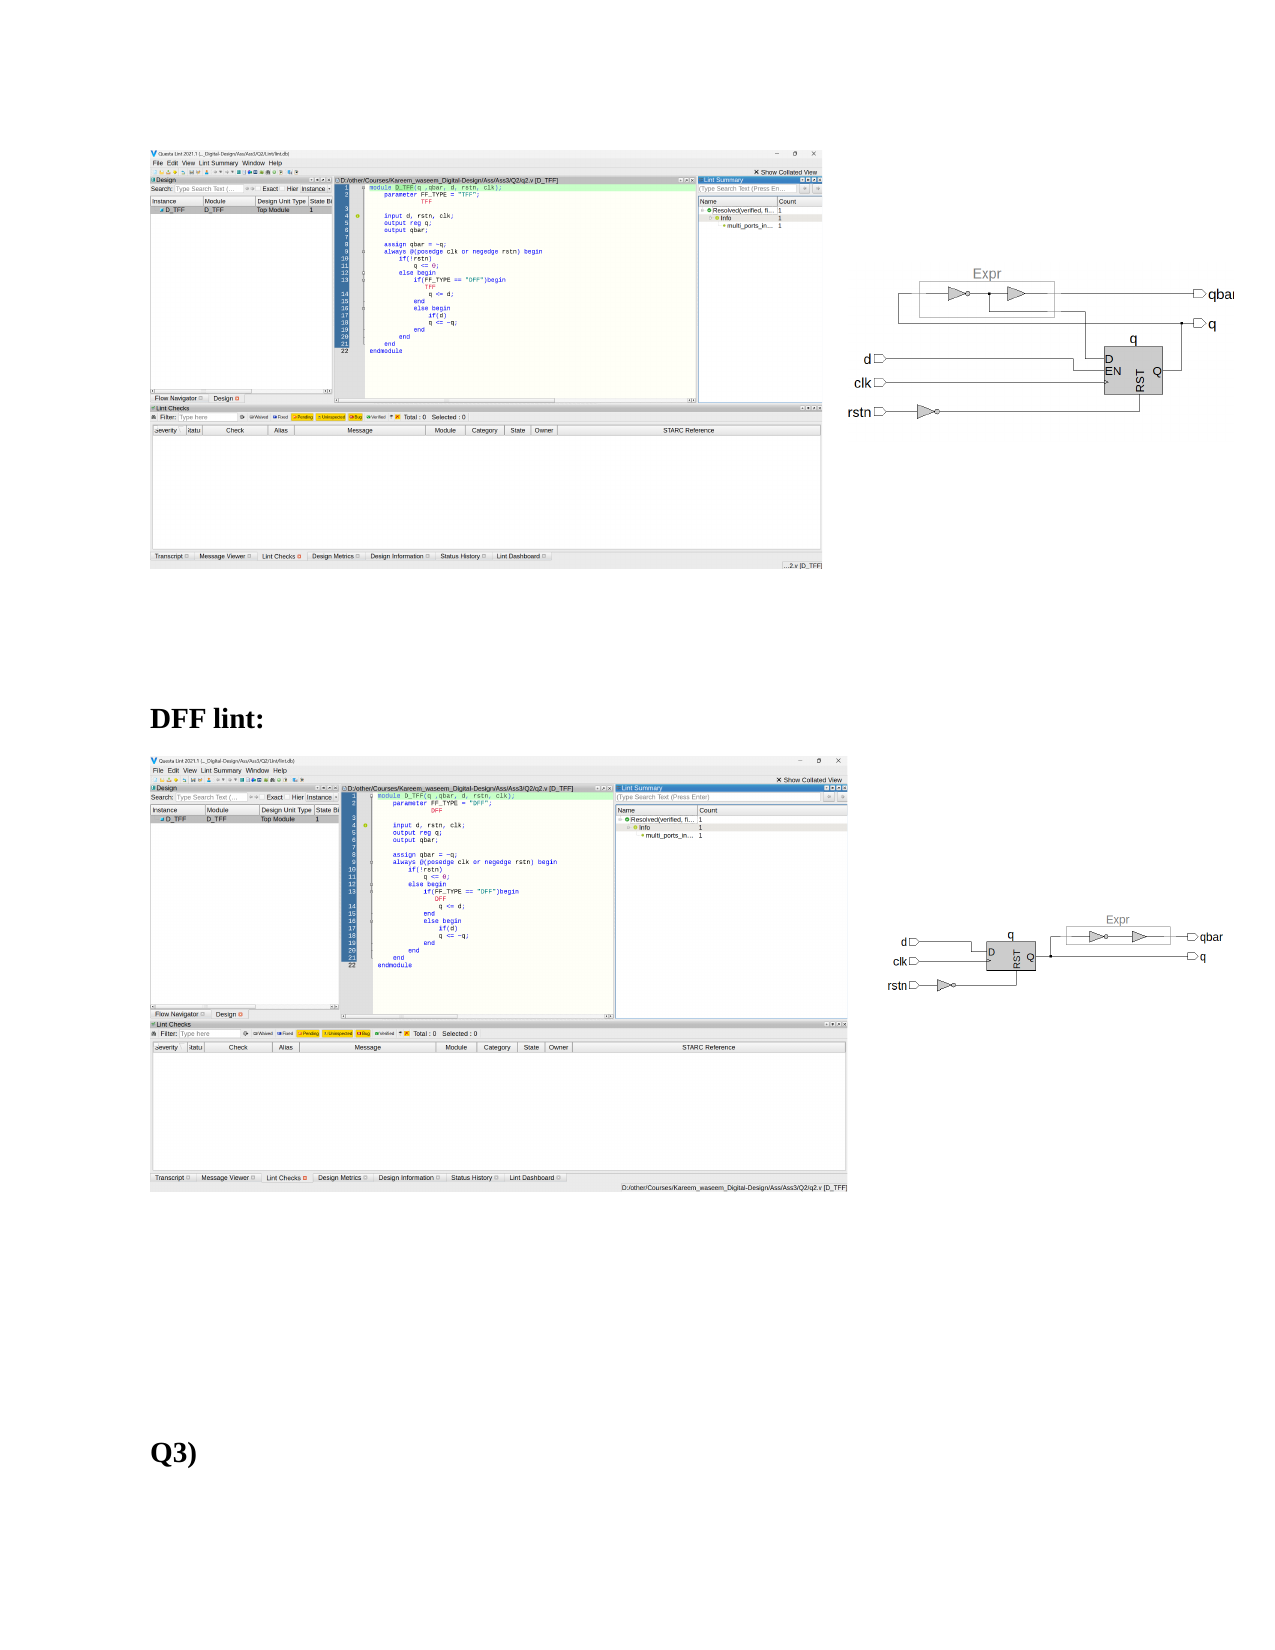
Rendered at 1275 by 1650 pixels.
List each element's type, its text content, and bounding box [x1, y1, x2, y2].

text DFF lint: [150, 701, 1125, 735]
text Q3) [150, 1435, 1125, 1468]
picture [876, 871, 1233, 1089]
picture [150, 756, 848, 1192]
picture [150, 150, 823, 569]
picture [847, 262, 1234, 442]
